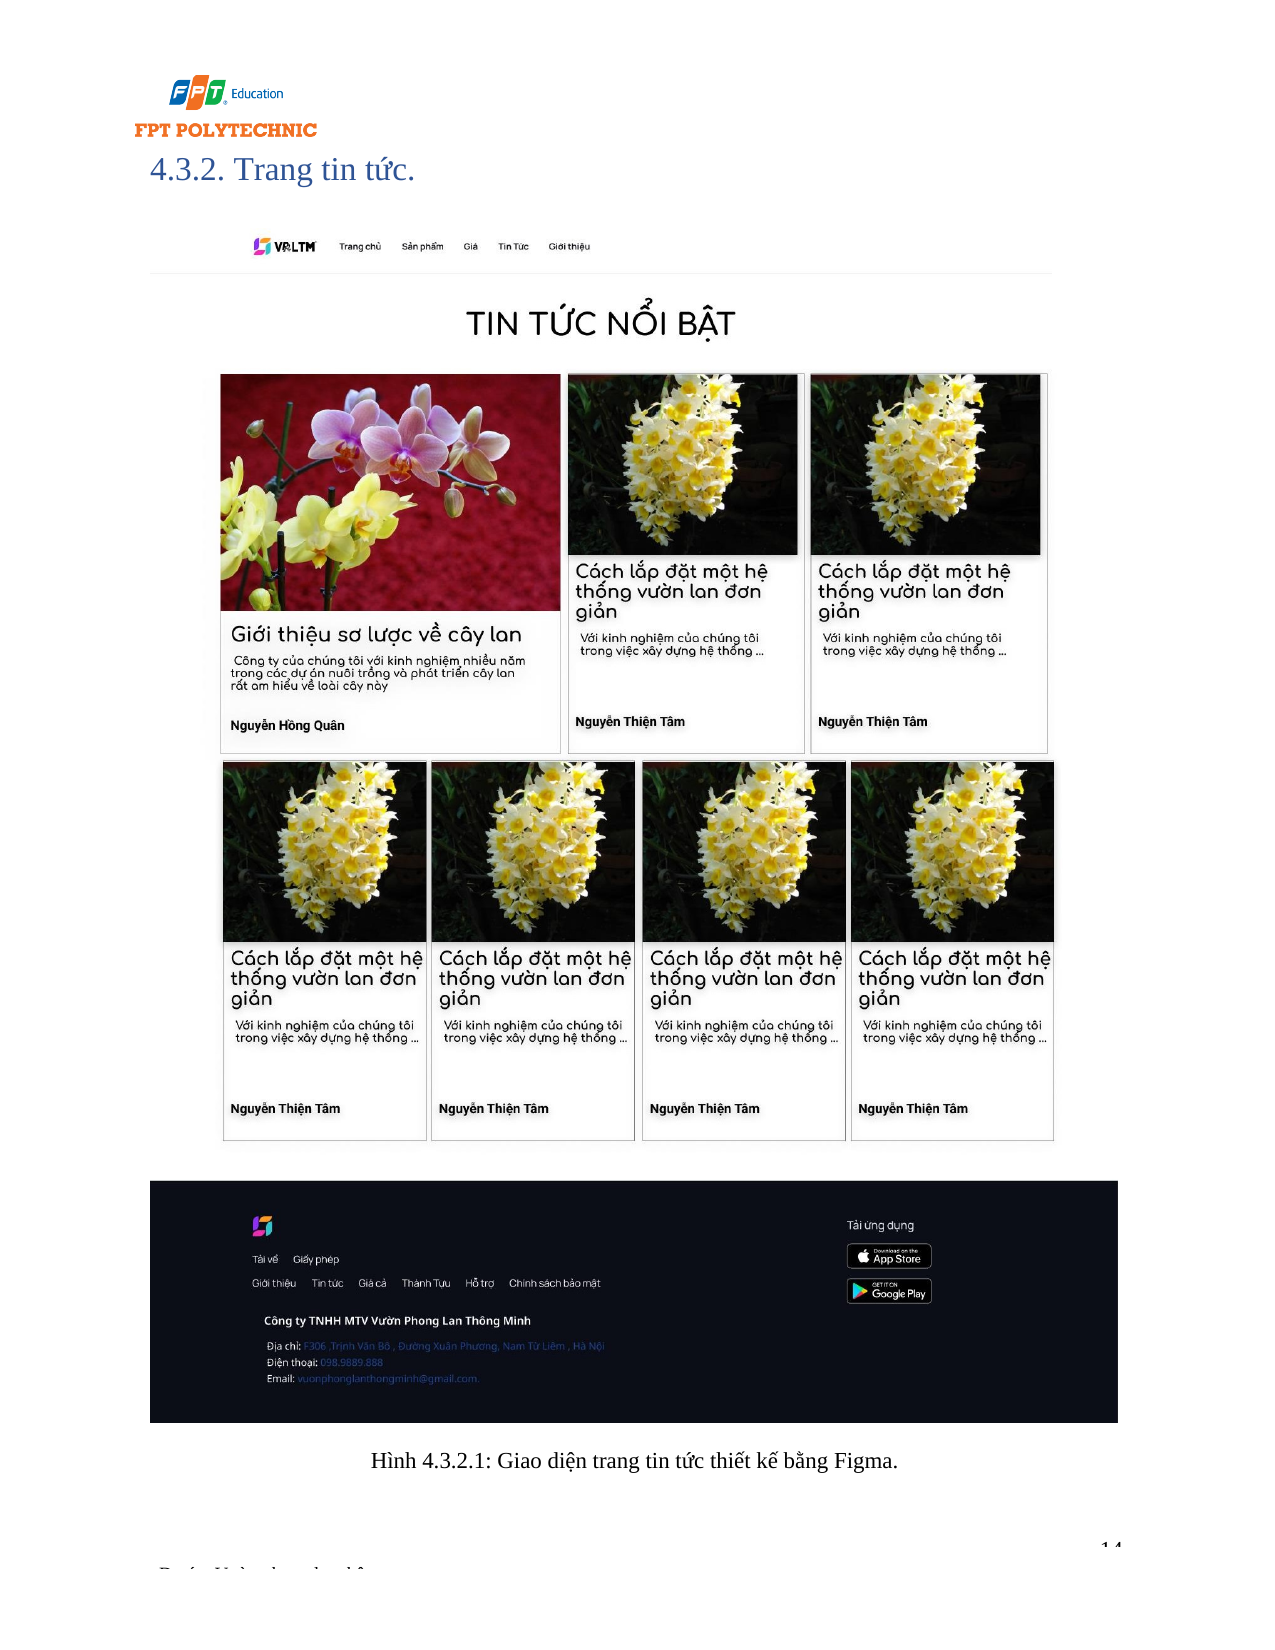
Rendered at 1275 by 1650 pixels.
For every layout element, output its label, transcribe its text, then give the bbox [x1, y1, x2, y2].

subtitle Trang tin tức. [150, 149, 1225, 187]
picture [135, 75, 317, 137]
text Hình 4.3.2.1: Giao diện trang tin tức thiết kế bằng Figma. [371, 248, 1225, 1473]
picture [150, 228, 1118, 1423]
